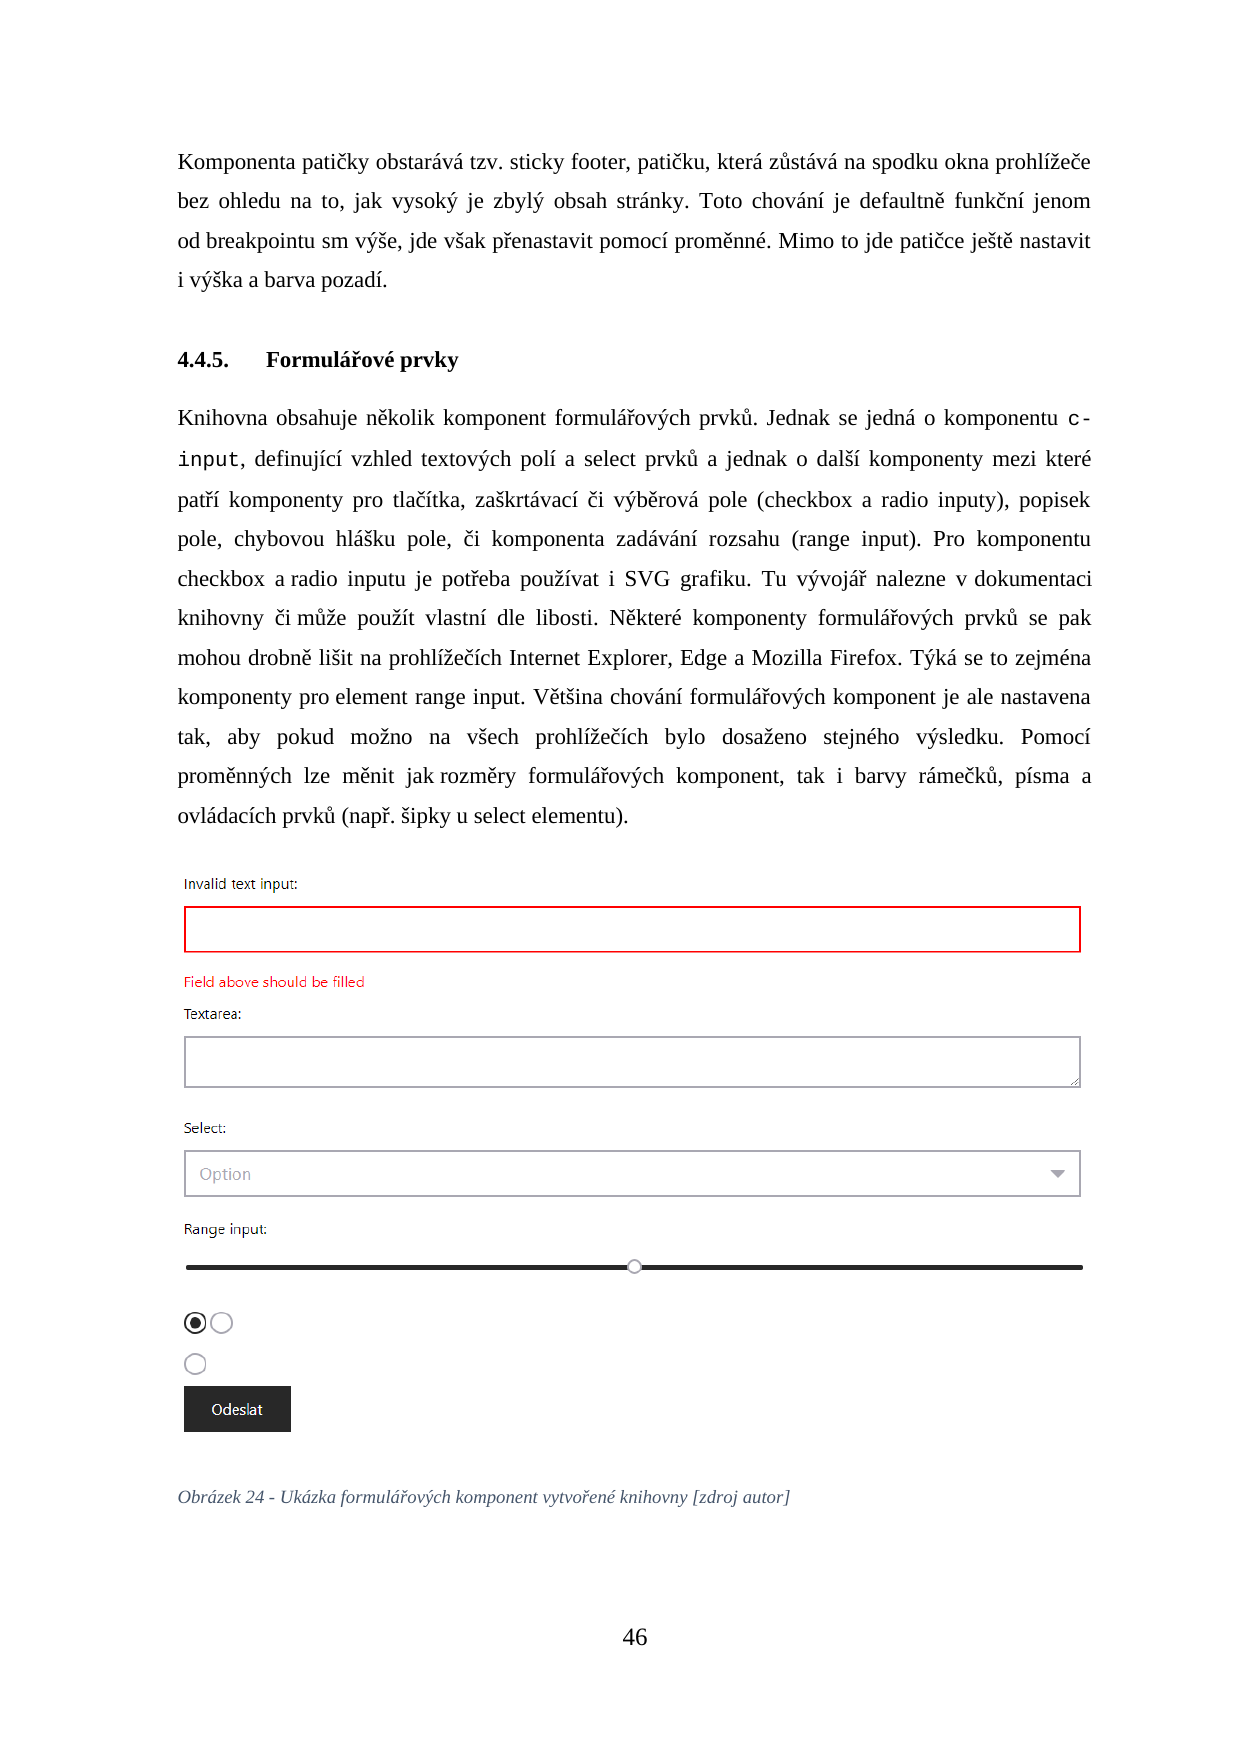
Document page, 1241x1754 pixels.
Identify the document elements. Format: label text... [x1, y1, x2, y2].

text Knihovna obsahuje několik komponent formulářových prvků. Jednak se jedná o komponentu c-input, definující vzhled textových polí a select prvků a jednak o další komponenty mezi které patří komponenty pro tlačítka, zaškrtávací či výběrová pole (checkbox a radio inputy), popisek pole, chybovou hlášku pole, či komponenta zadávání rozsahu (range input). Pro komponentu checkbox a radio inputu je potřeba používat i SVG grafiku. Tu vývojář nalezne v dokumentaci knihovny či může použít vlastní dle libosti. Některé komponenty formulářových prvků se pak mohou drobně lišit na prohlížečích Internet Explorer, Edge a Mozilla Firefox. Týká se to zejména komponenty pro element range input. Většina chování formulářových komponent je ale nastavena tak, aby pokud možno na všech prohlížečích bylo dosaženo stejného výsledku. Pomocí proměnných lze měnit jak rozměry formulářových komponent, tak i barvy rámečků, písma a ovládacích prvků (např. šipky u select elementu). [177, 404, 1092, 828]
list Formulářové prvky [177, 346, 1092, 373]
text Komponenta patičky obstarává tzv. sticky footer, patičku, která zůstává na spodku okna prohlížeče bez ohledu na to, jak vysoký je zbylý obsah stránky. Toto chování je defaultně funkční jenom od breakpointu sm výše, jde však přenastavit pomocí proměnné. Mimo to jde patičce ještě nastavit i výška a barva pozadí. [177, 148, 1092, 292]
picture [177, 866, 1093, 1444]
